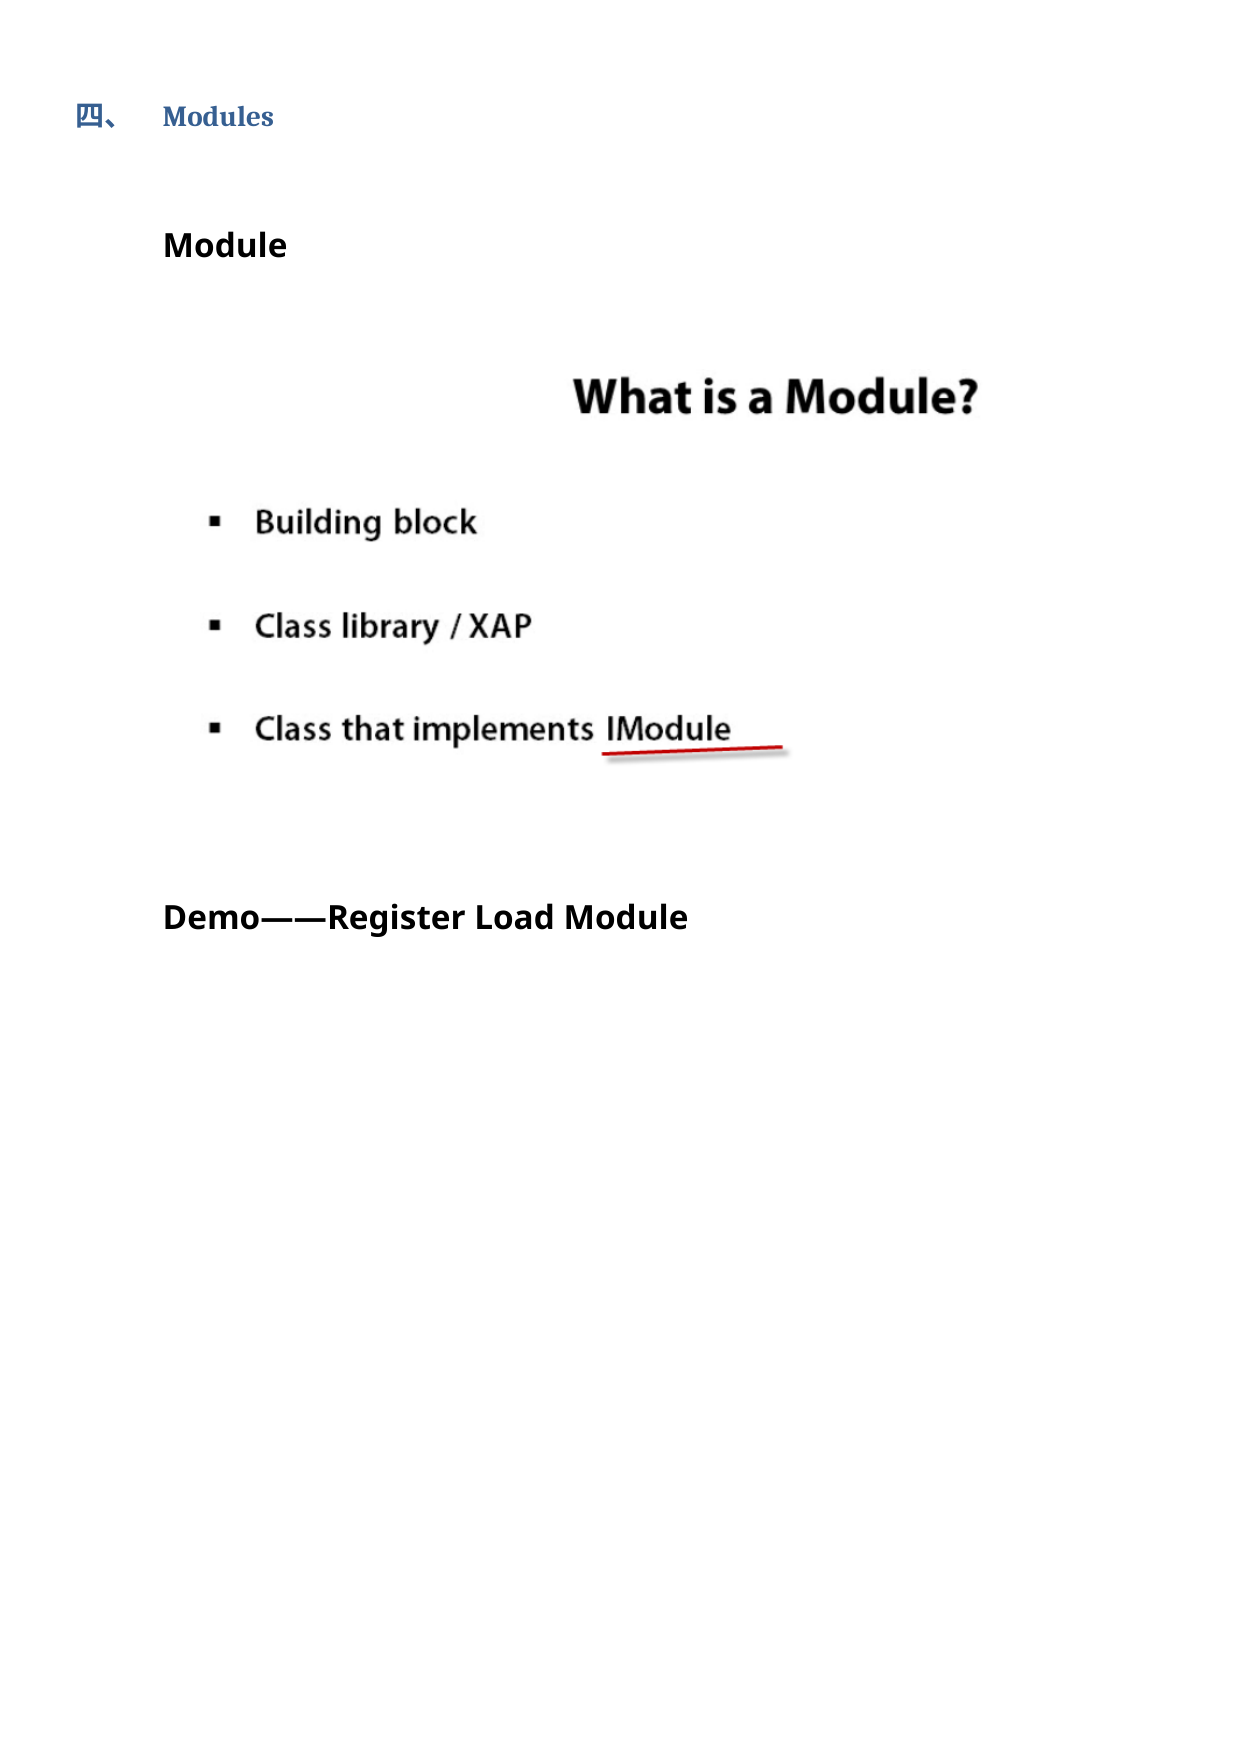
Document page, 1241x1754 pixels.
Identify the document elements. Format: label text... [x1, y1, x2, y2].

subtitle Modules [75, 81, 1165, 146]
picture [170, 369, 1071, 772]
subtitle Demo——Register Load Module [75, 884, 1165, 949]
subtitle Module [75, 212, 1165, 277]
